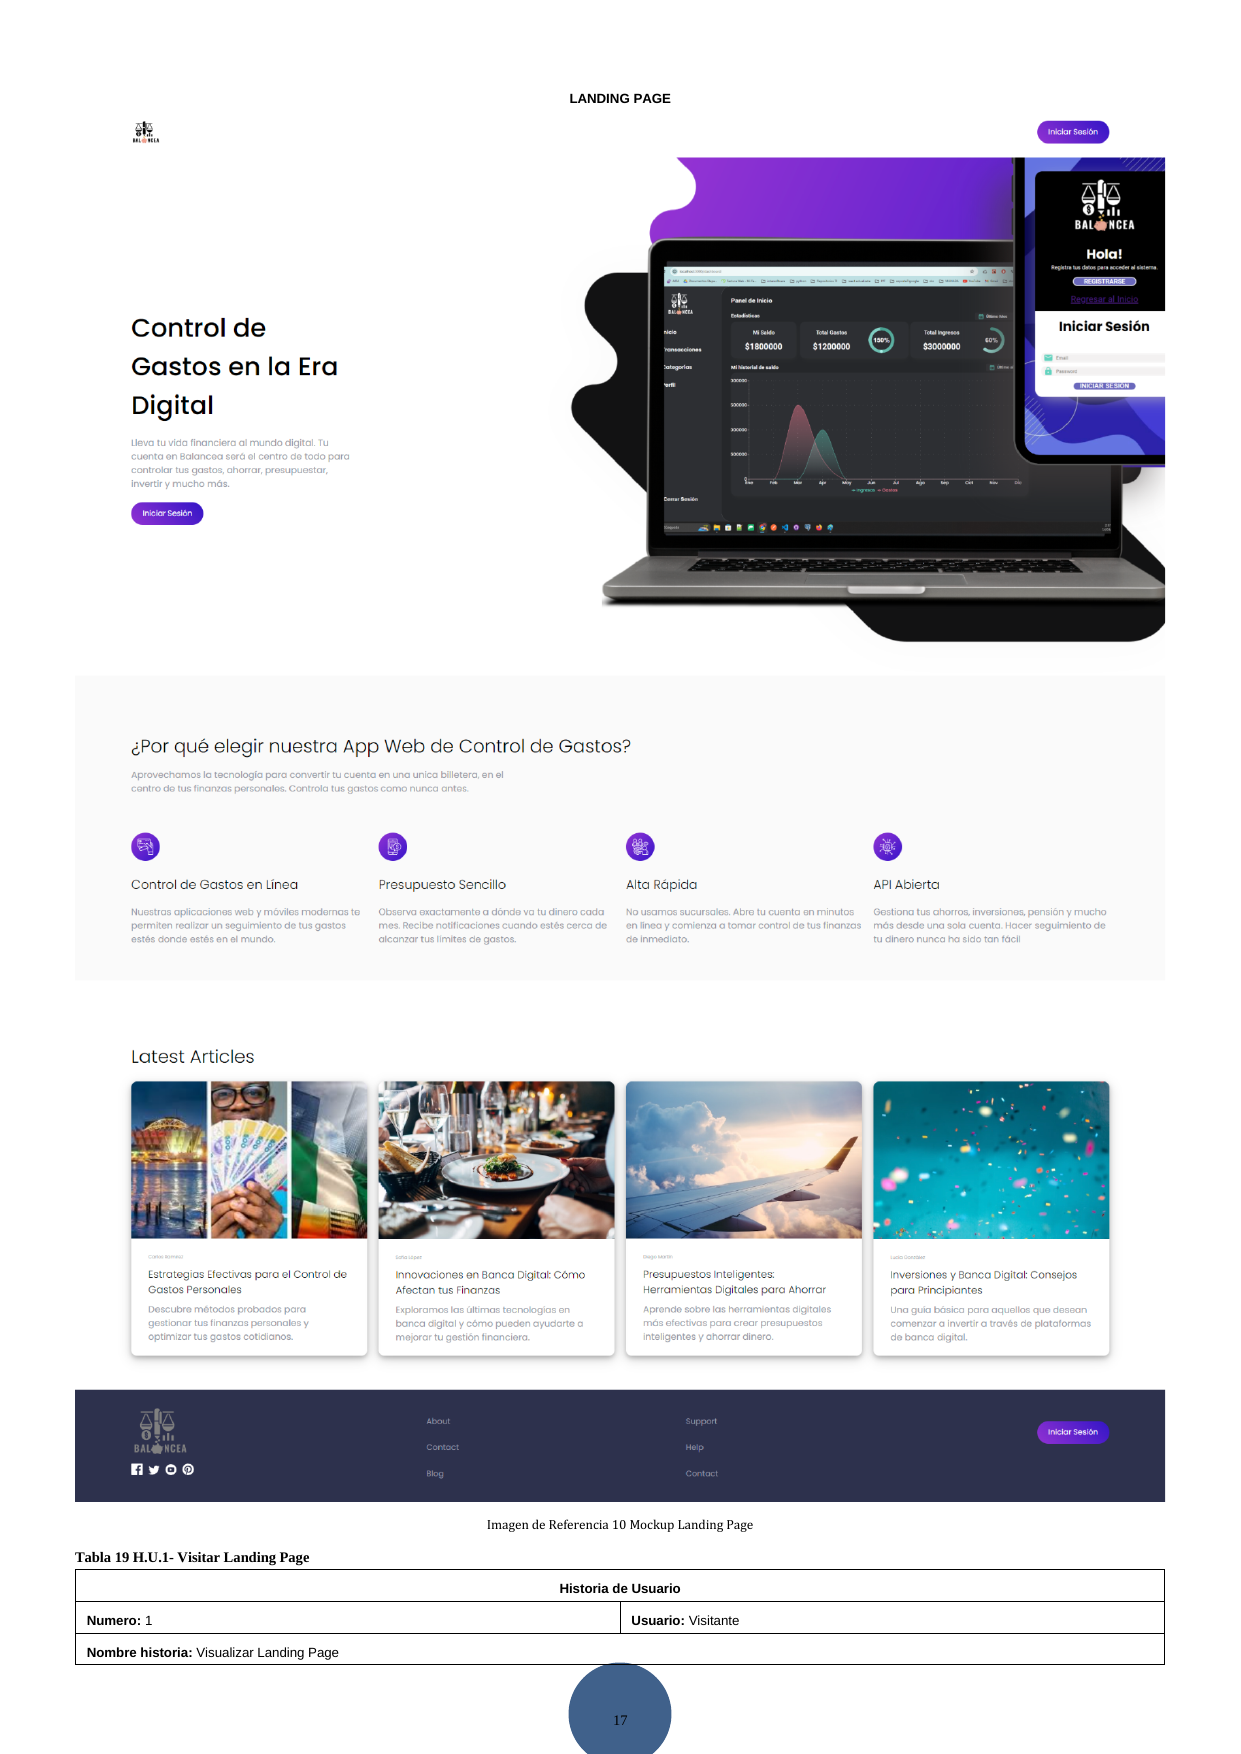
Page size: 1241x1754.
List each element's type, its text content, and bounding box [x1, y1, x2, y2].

table_cell Usuario: Visitante [621, 1602, 1164, 1633]
table_header Historia de Usuario [76, 1570, 1164, 1601]
picture [75, 110, 1166, 1502]
table_cell Nombre historia: Visualizar Landing Page [76, 1634, 1164, 1664]
text LANDING PAGE [75, 80, 1165, 106]
text Tabla 19 H.U.1- Visitar Landing Page [75, 1537, 1165, 1565]
table_cell Numero: 1 [76, 1602, 620, 1633]
text Imagen de Referencia 10 Mockup Landing Page [75, 1506, 1165, 1533]
